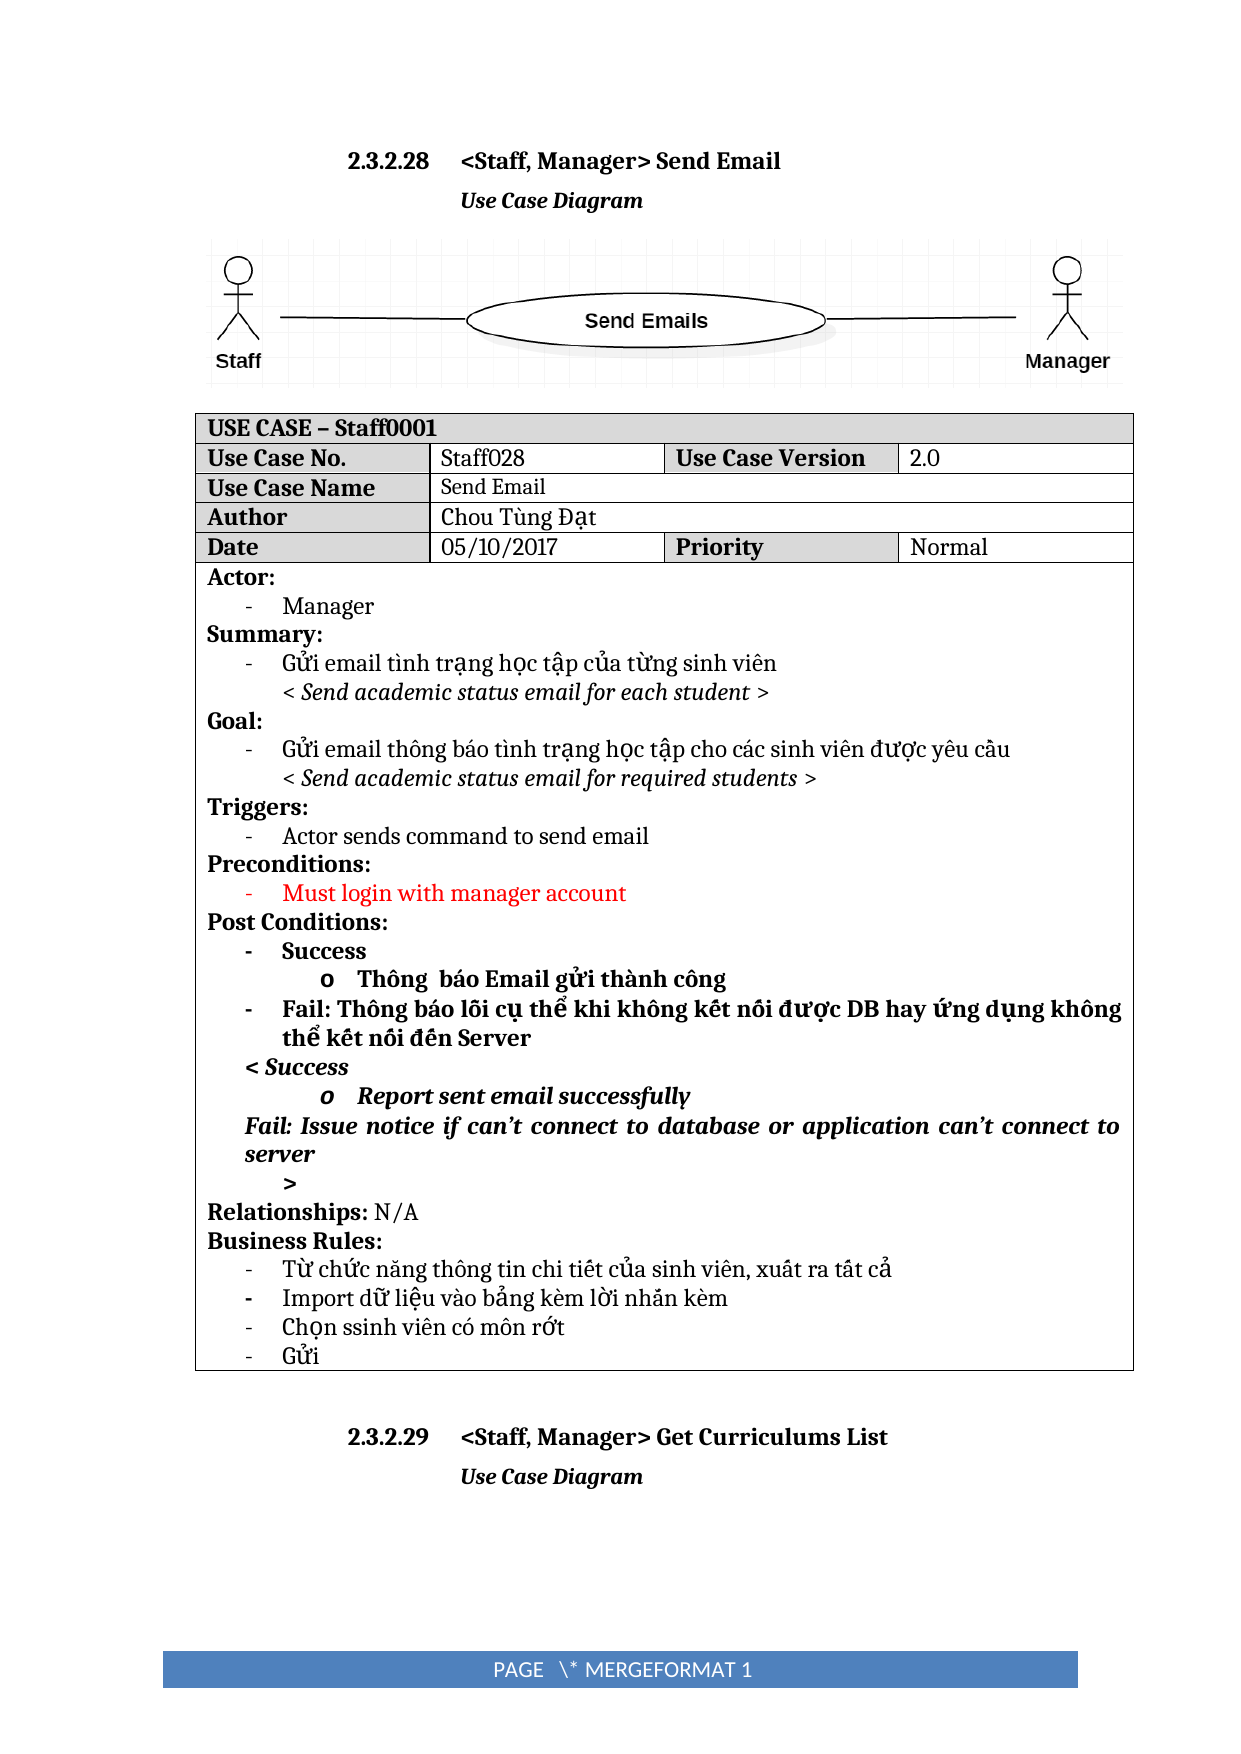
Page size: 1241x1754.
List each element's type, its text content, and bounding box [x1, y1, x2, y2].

table_cell Author [196, 503, 429, 532]
table_cell 05/10/2017 [431, 533, 664, 562]
table_header USE CASE – Staff0001 [196, 414, 1133, 443]
picture [206, 239, 1123, 388]
table_cell Chou Tùng Đạt [431, 503, 1133, 532]
text Use Case Diagram [460, 1464, 1122, 1490]
table_cell Date [196, 533, 429, 562]
subtitle <Staff, Manager> Get Curriculums List [348, 1422, 1122, 1451]
subtitle <Staff, Manager> Send Email [348, 147, 1122, 176]
table_cell Send Email [431, 474, 1133, 502]
text Use Case Diagram [460, 188, 1122, 214]
table_cell Use Case No. [196, 444, 429, 472]
table_cell Use Case Name [196, 474, 429, 502]
table_cell Staff028 [431, 444, 664, 472]
table_cell Normal [899, 533, 1133, 562]
table_cell Actor: Manager Summary: Gửi email tình trạng học tập của từng sinh viên < Send academic status email for each student > Goal: Gửi email thông báo tình trạng học tập cho các sinh viên được yêu cầu < Send academic status email for required students > Triggers: Actor sends command to send email Preconditions: Must login with manager account Post Conditions: Success Thông báo Email gửi thành công Fail: Thông báo lỗi cụ thể khi không kết nối được DB hay ứng dụng không thể kết nối đến Server < Success Report sent email successfully Fail: Issue notice if can’t connect to database or application can’t connect to server > Relationships: N/A Business Rules: Từ chức năng thông tin chi tiết của sinh viên, xuất ra tất cả Import dữ liệu vào bảng kèm lời nhắn kèm Chọn ssinh viên có môn rớt Gửi [196, 563, 1133, 1370]
table_cell 2.0 [899, 444, 1133, 472]
table_cell Use Case Version [665, 444, 898, 472]
table_cell Priority [665, 533, 898, 562]
